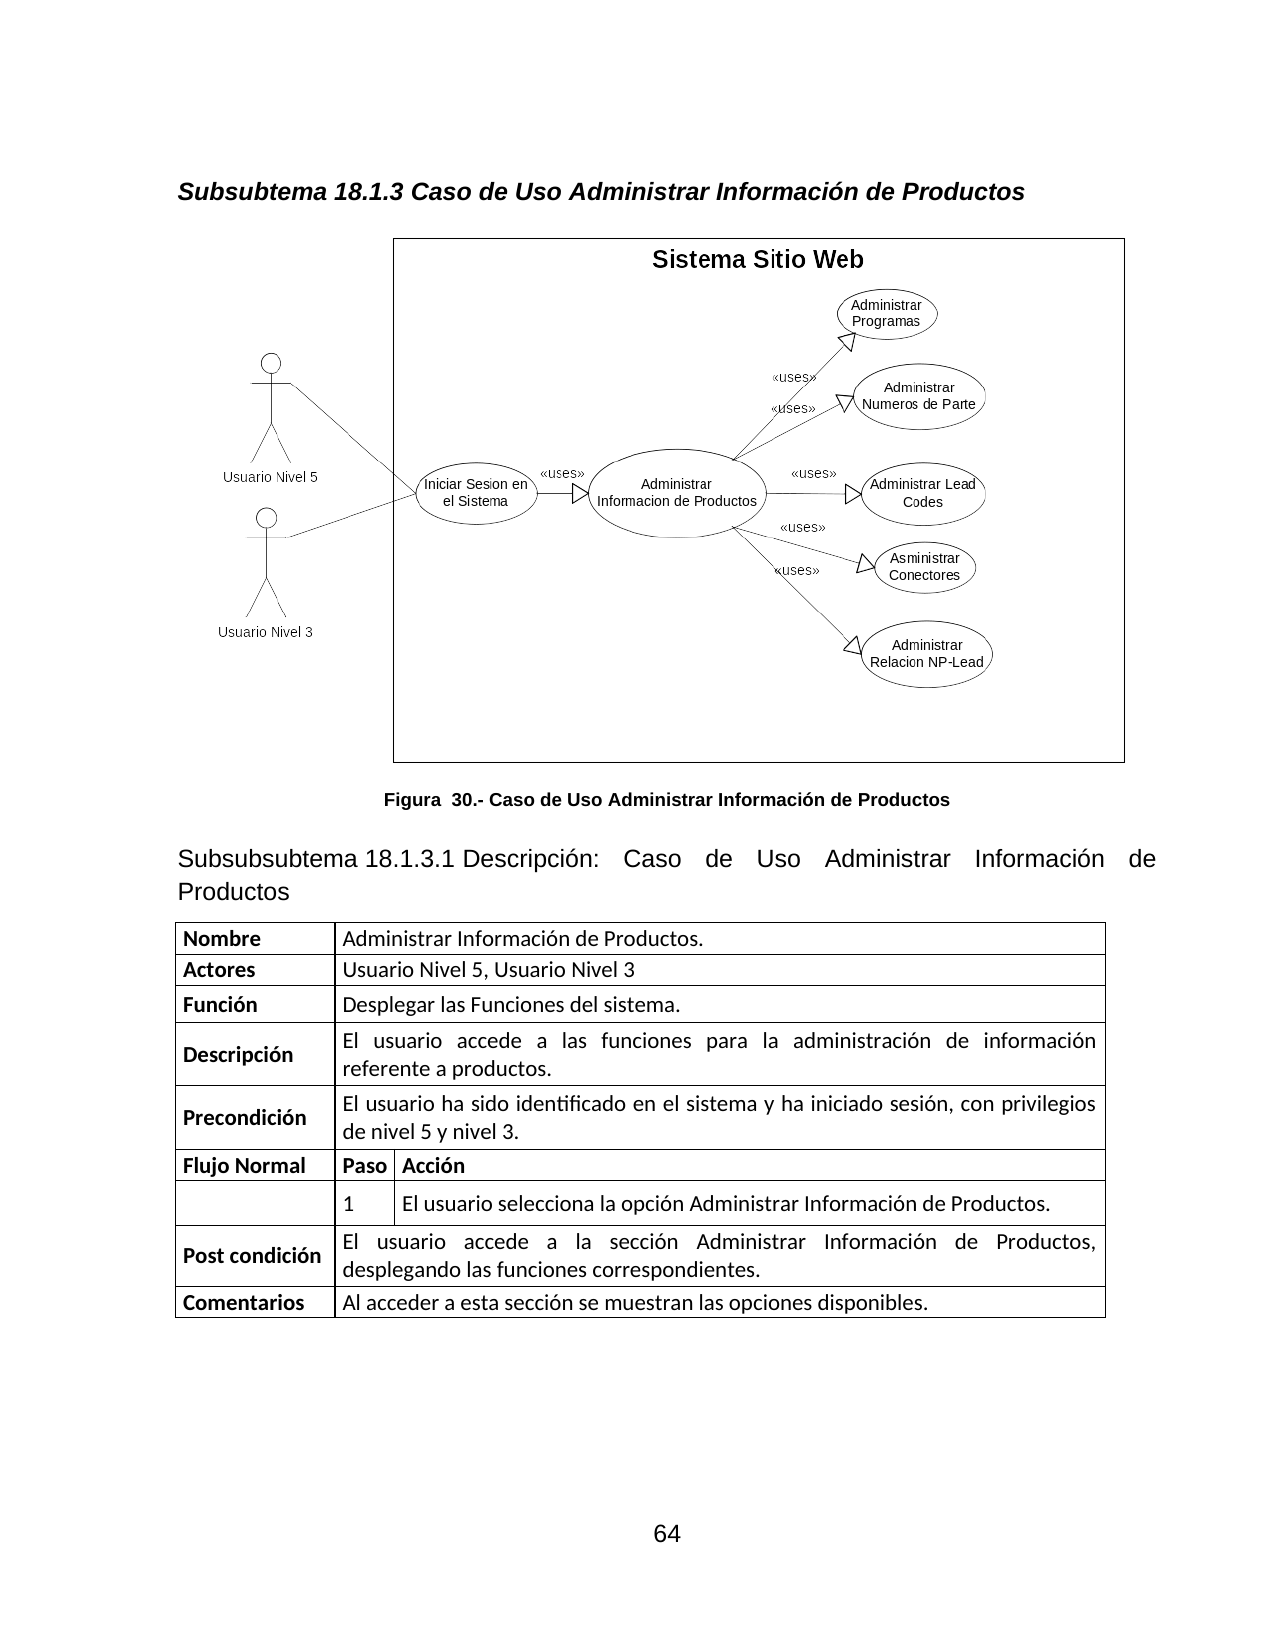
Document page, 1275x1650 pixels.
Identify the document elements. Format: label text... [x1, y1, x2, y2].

table_cell El usuario accede a las funciones para la administración de información referente a productos. [336, 1023, 1105, 1085]
table_cell El usuario accede a la sección Administrar Información de Productos, desplegando las funciones correspondientes. [336, 1226, 1105, 1286]
table_cell El usuario selecciona la opción Administrar Información de Productos. [395, 1181, 1105, 1224]
table_cell Al acceder a esta sección se muestran las opciones disponibles. [336, 1287, 1105, 1317]
table_cell Descripción [176, 1023, 334, 1085]
table_cell Comentarios [176, 1287, 334, 1317]
table_cell Acción [395, 1150, 1105, 1180]
table_cell Usuario Nivel 5, Usuario Nivel 3 [336, 955, 1105, 985]
table_cell El usuario ha sido identificado en el sistema y ha iniciado sesión, con privilegios de nivel 5 y nivel 3. [336, 1086, 1105, 1149]
table_cell Post condición [176, 1226, 334, 1286]
table_header Nombre [176, 923, 334, 953]
table_cell Actores [176, 955, 334, 985]
table_cell Desplegar las Funciones del sistema. [336, 986, 1105, 1022]
table_cell [176, 1181, 334, 1224]
subtitle Caso de Uso Administrar Información de Productos [177, 177, 1157, 206]
table_cell 1 [336, 1181, 394, 1224]
table_header Administrar Información de Productos. [336, 923, 1105, 953]
table_cell Flujo Normal [176, 1150, 334, 1180]
table_cell Precondición [176, 1086, 334, 1149]
table_cell Función [176, 986, 334, 1022]
table_cell Paso [336, 1150, 394, 1180]
subtitle Descripción: Caso de Uso Administrar Información de Productos [177, 844, 1157, 905]
